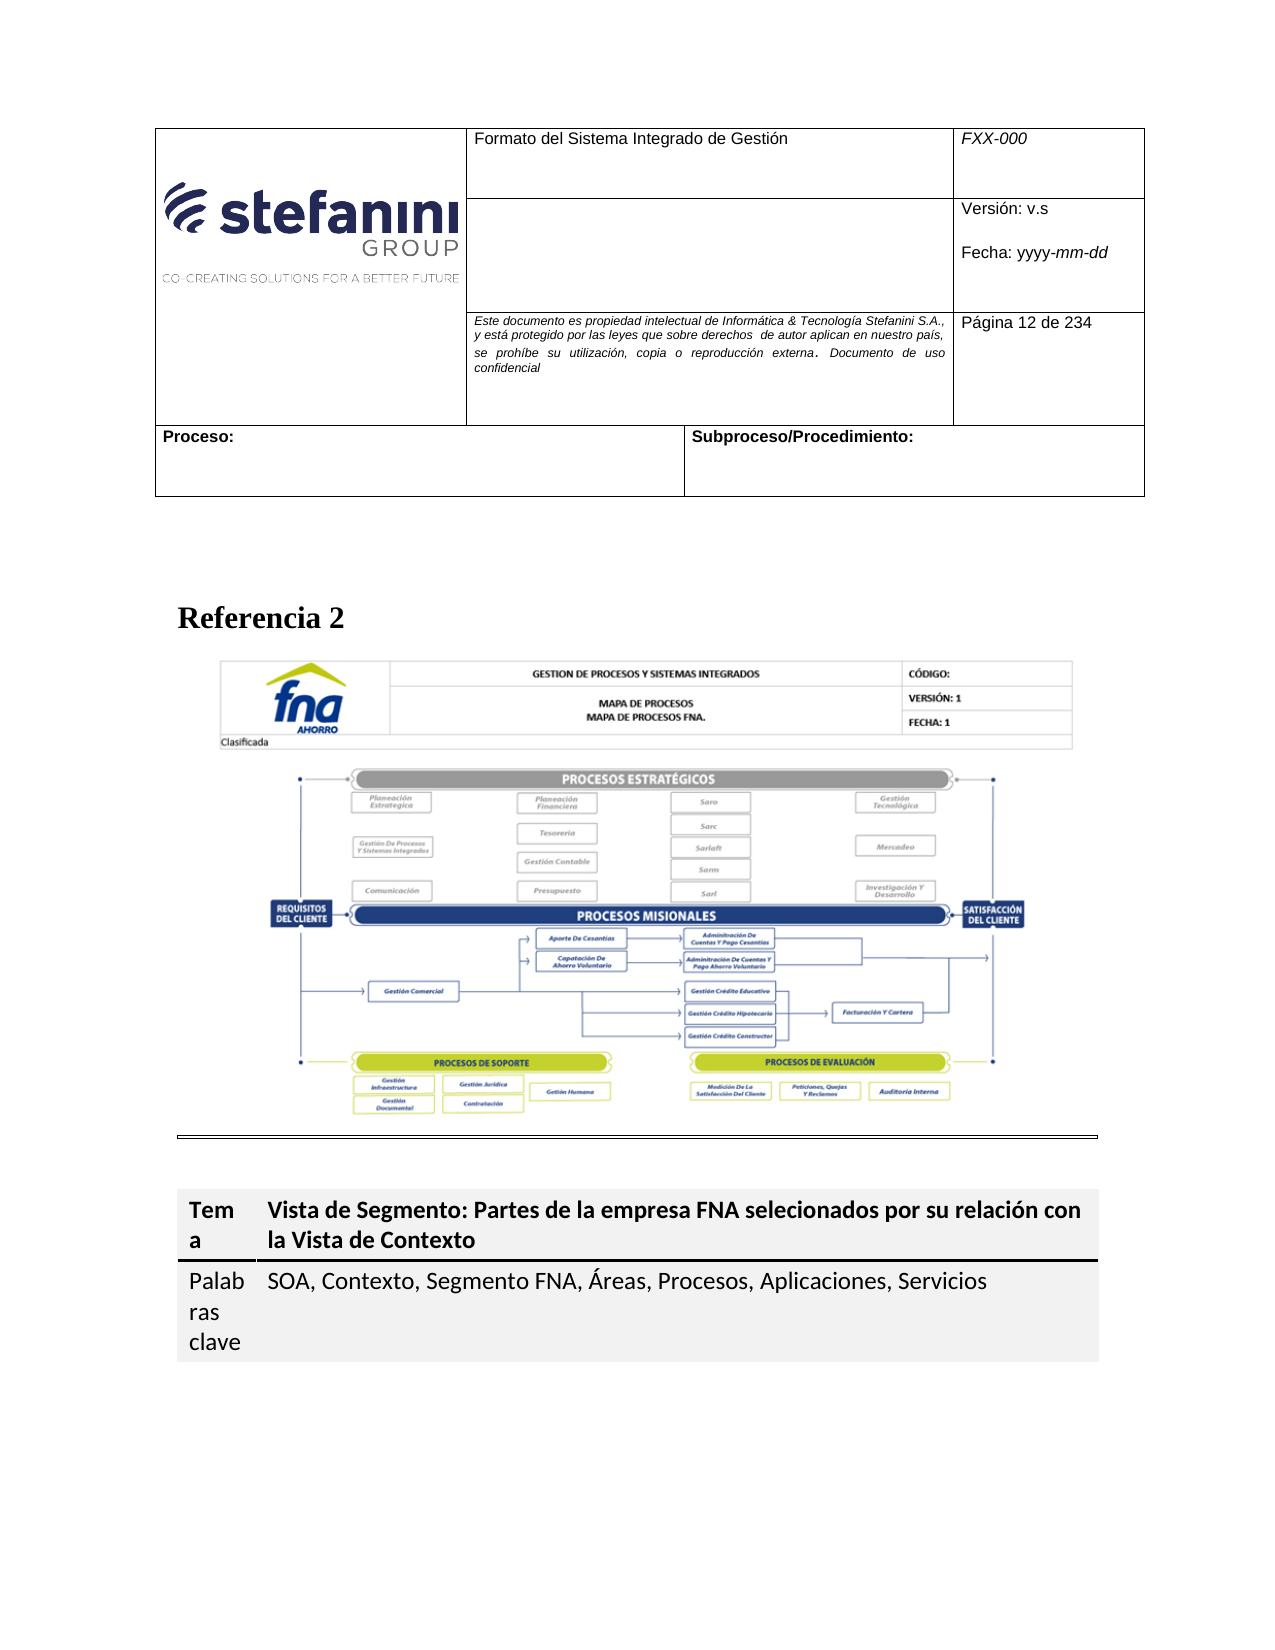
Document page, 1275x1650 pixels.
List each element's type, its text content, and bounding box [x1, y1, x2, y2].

table_cell SOA, Contexto, Segmento FNA, Áreas, Procesos, Aplicaciones, Servicios [257, 1262, 1098, 1361]
table_header Vista de Segmento: Partes de la empresa FNA selecionados por su relación con la Vista de Contexto [257, 1190, 1098, 1259]
table_cell Palabras clave [178, 1262, 256, 1361]
subtitle Referencia 2 [177, 599, 1098, 635]
table_header Tema [178, 1190, 256, 1259]
picture [162, 182, 460, 286]
picture [196, 660, 1115, 1123]
